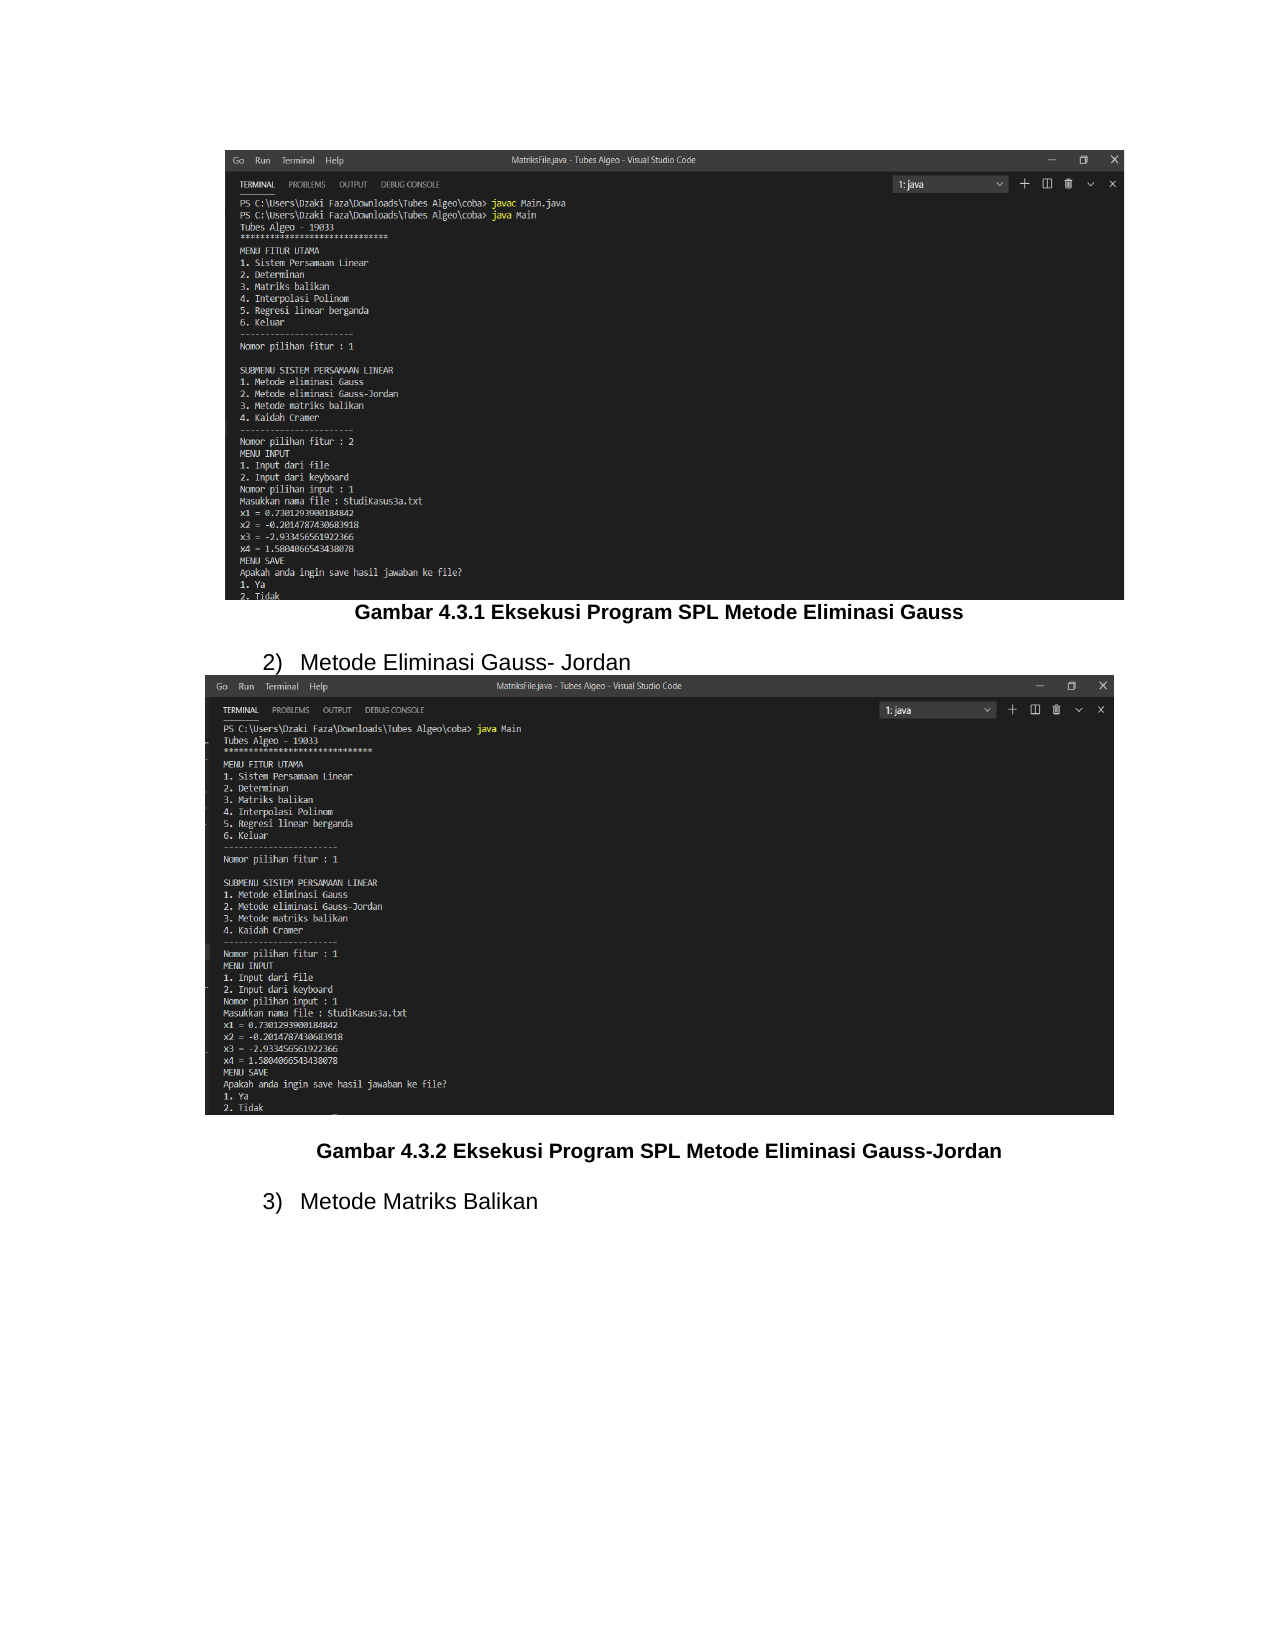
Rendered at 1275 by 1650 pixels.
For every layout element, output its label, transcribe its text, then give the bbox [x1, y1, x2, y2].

text Gambar 4.3.1 Eksekusi Program SPL Metode Eliminasi Gauss [194, 600, 1124, 624]
list Metode Eliminasi Gauss- Jordan [262, 649, 1125, 675]
text Gambar 4.3.2 Eksekusi Program SPL Metode Eliminasi Gauss-Jordan [194, 1139, 1124, 1163]
picture [225, 150, 1125, 600]
list Metode Matriks Balikan [262, 1188, 1125, 1215]
picture [205, 675, 1114, 1115]
